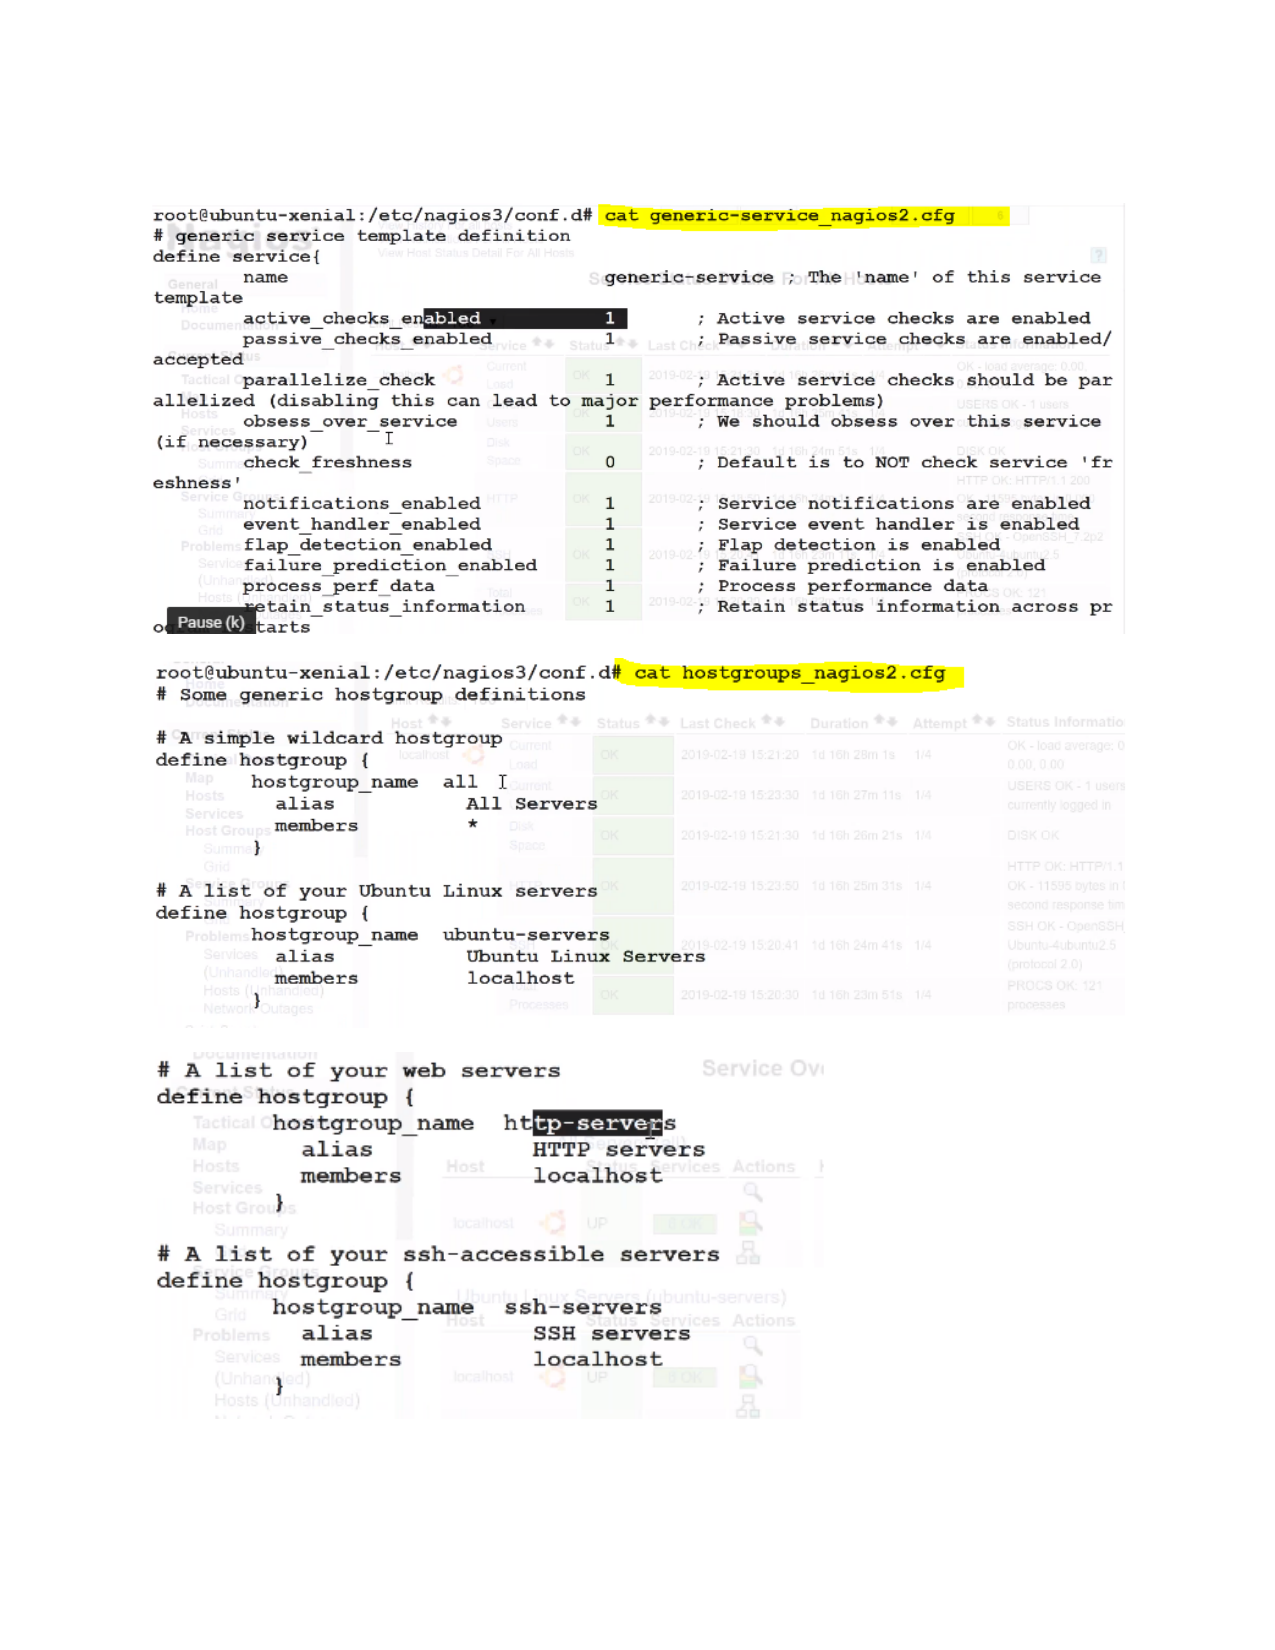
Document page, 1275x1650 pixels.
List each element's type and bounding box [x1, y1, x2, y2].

picture [150, 1052, 824, 1419]
picture [150, 658, 1125, 1028]
picture [150, 203, 1125, 634]
